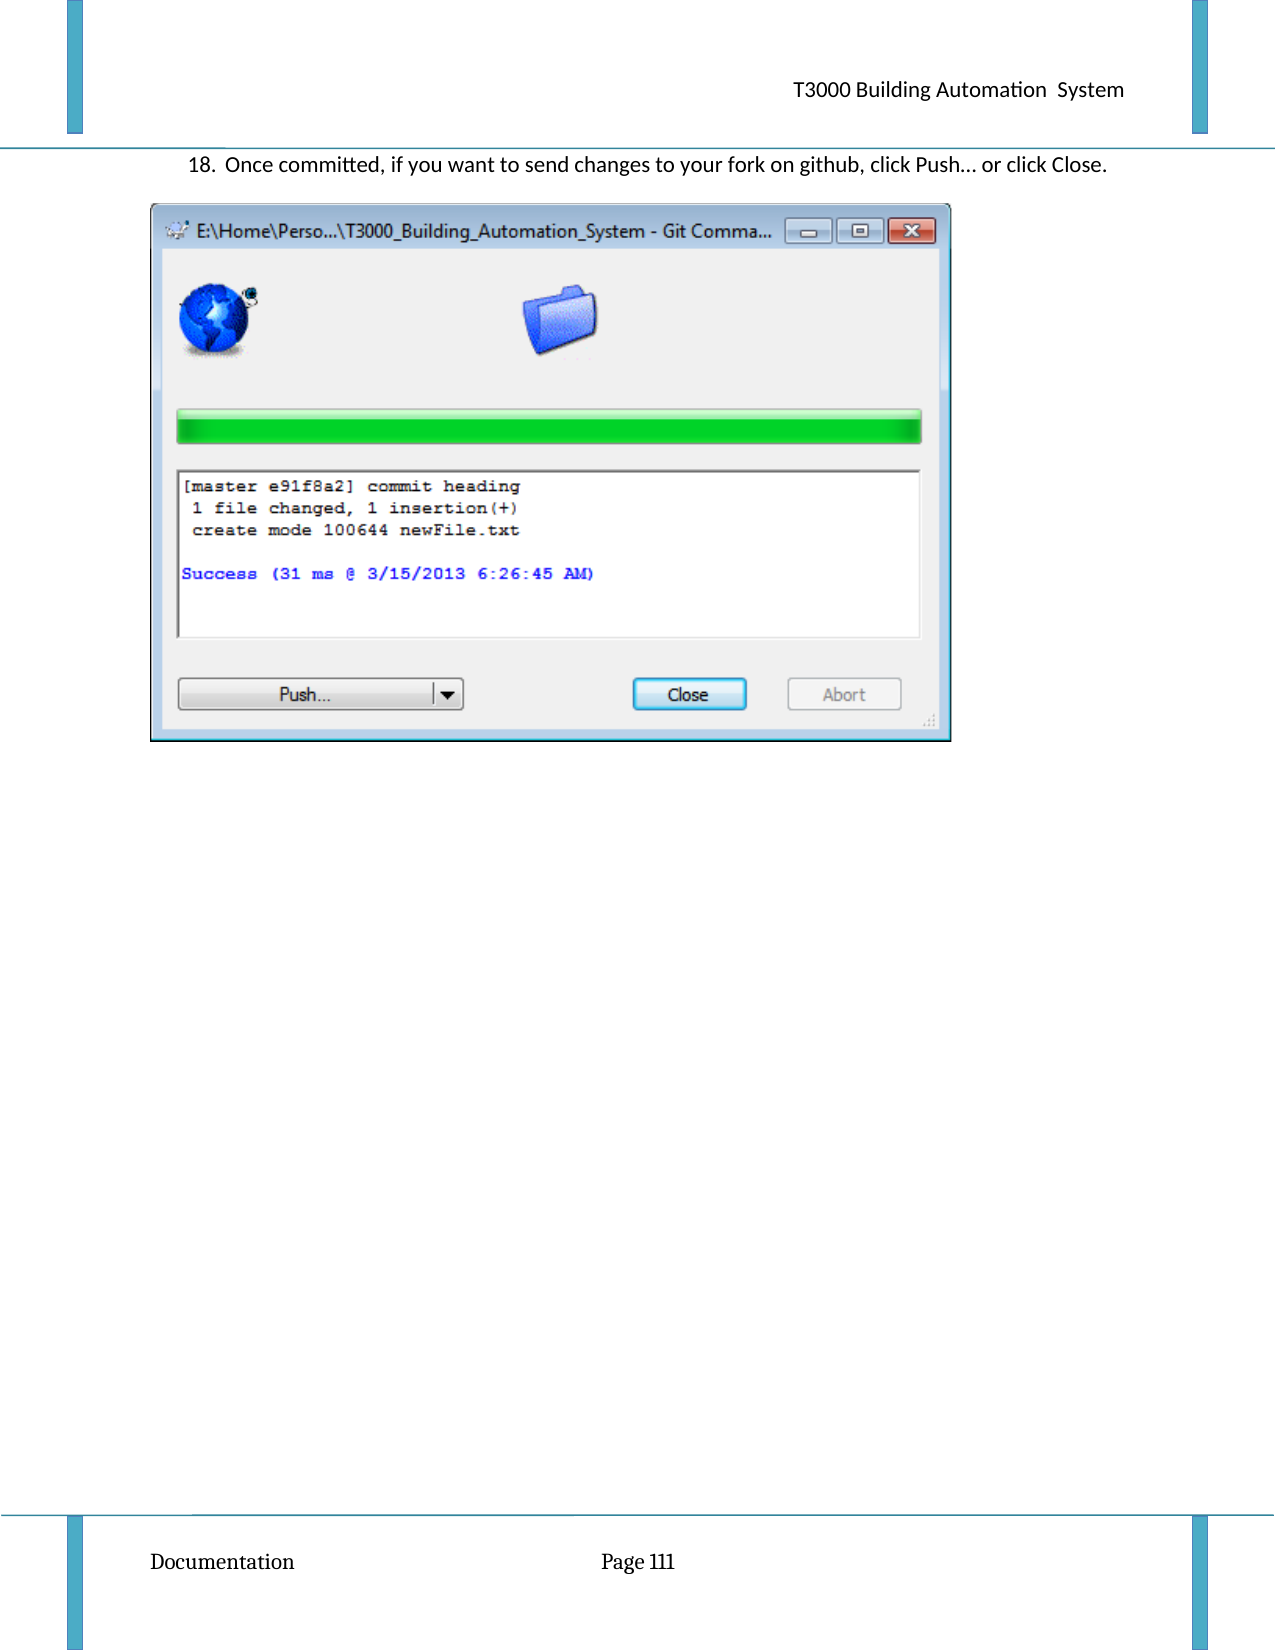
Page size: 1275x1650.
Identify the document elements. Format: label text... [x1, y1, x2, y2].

list Once committed, if you want to send changes to your fork on github, click Push… or click Close. [187, 150, 1125, 178]
picture [150, 203, 952, 742]
